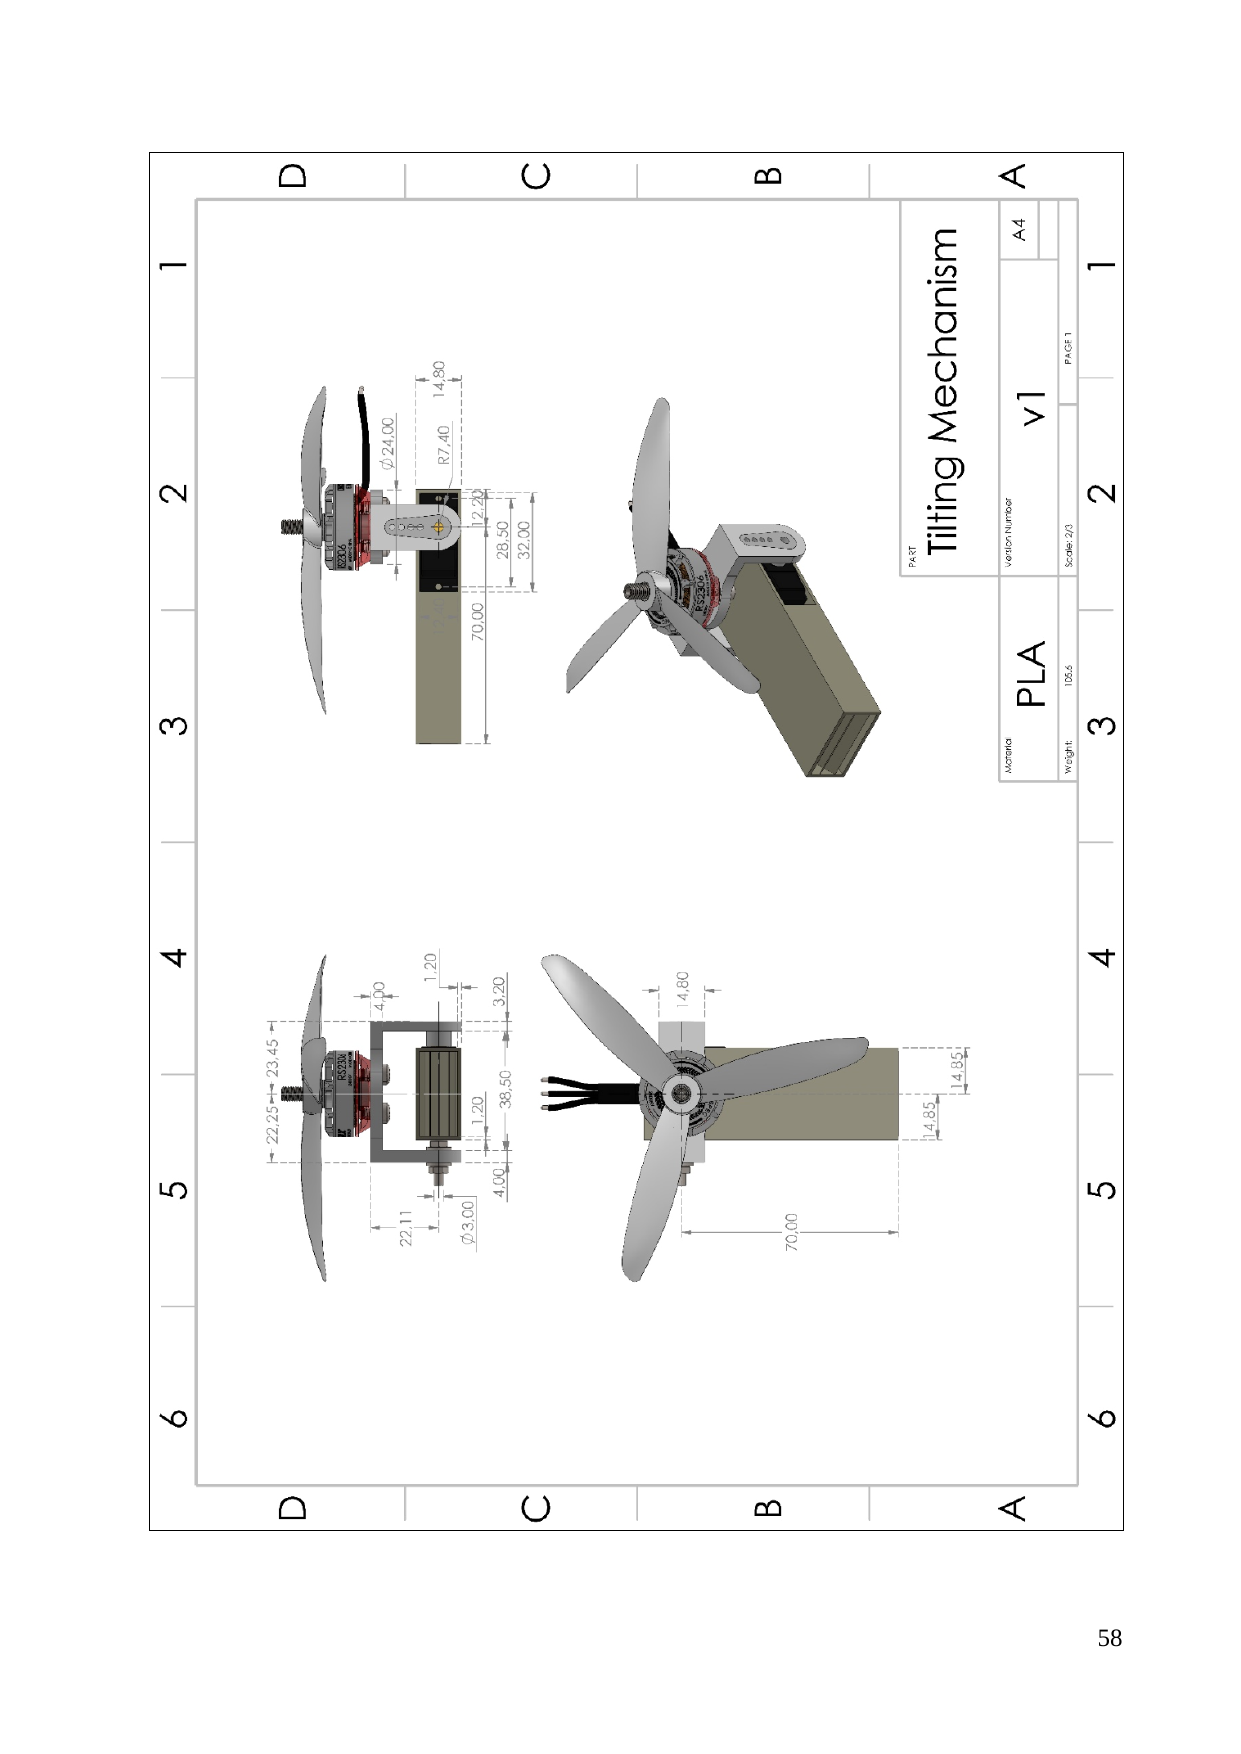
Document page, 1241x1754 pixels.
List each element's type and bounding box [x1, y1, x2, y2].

picture [151, 154, 1123, 1530]
